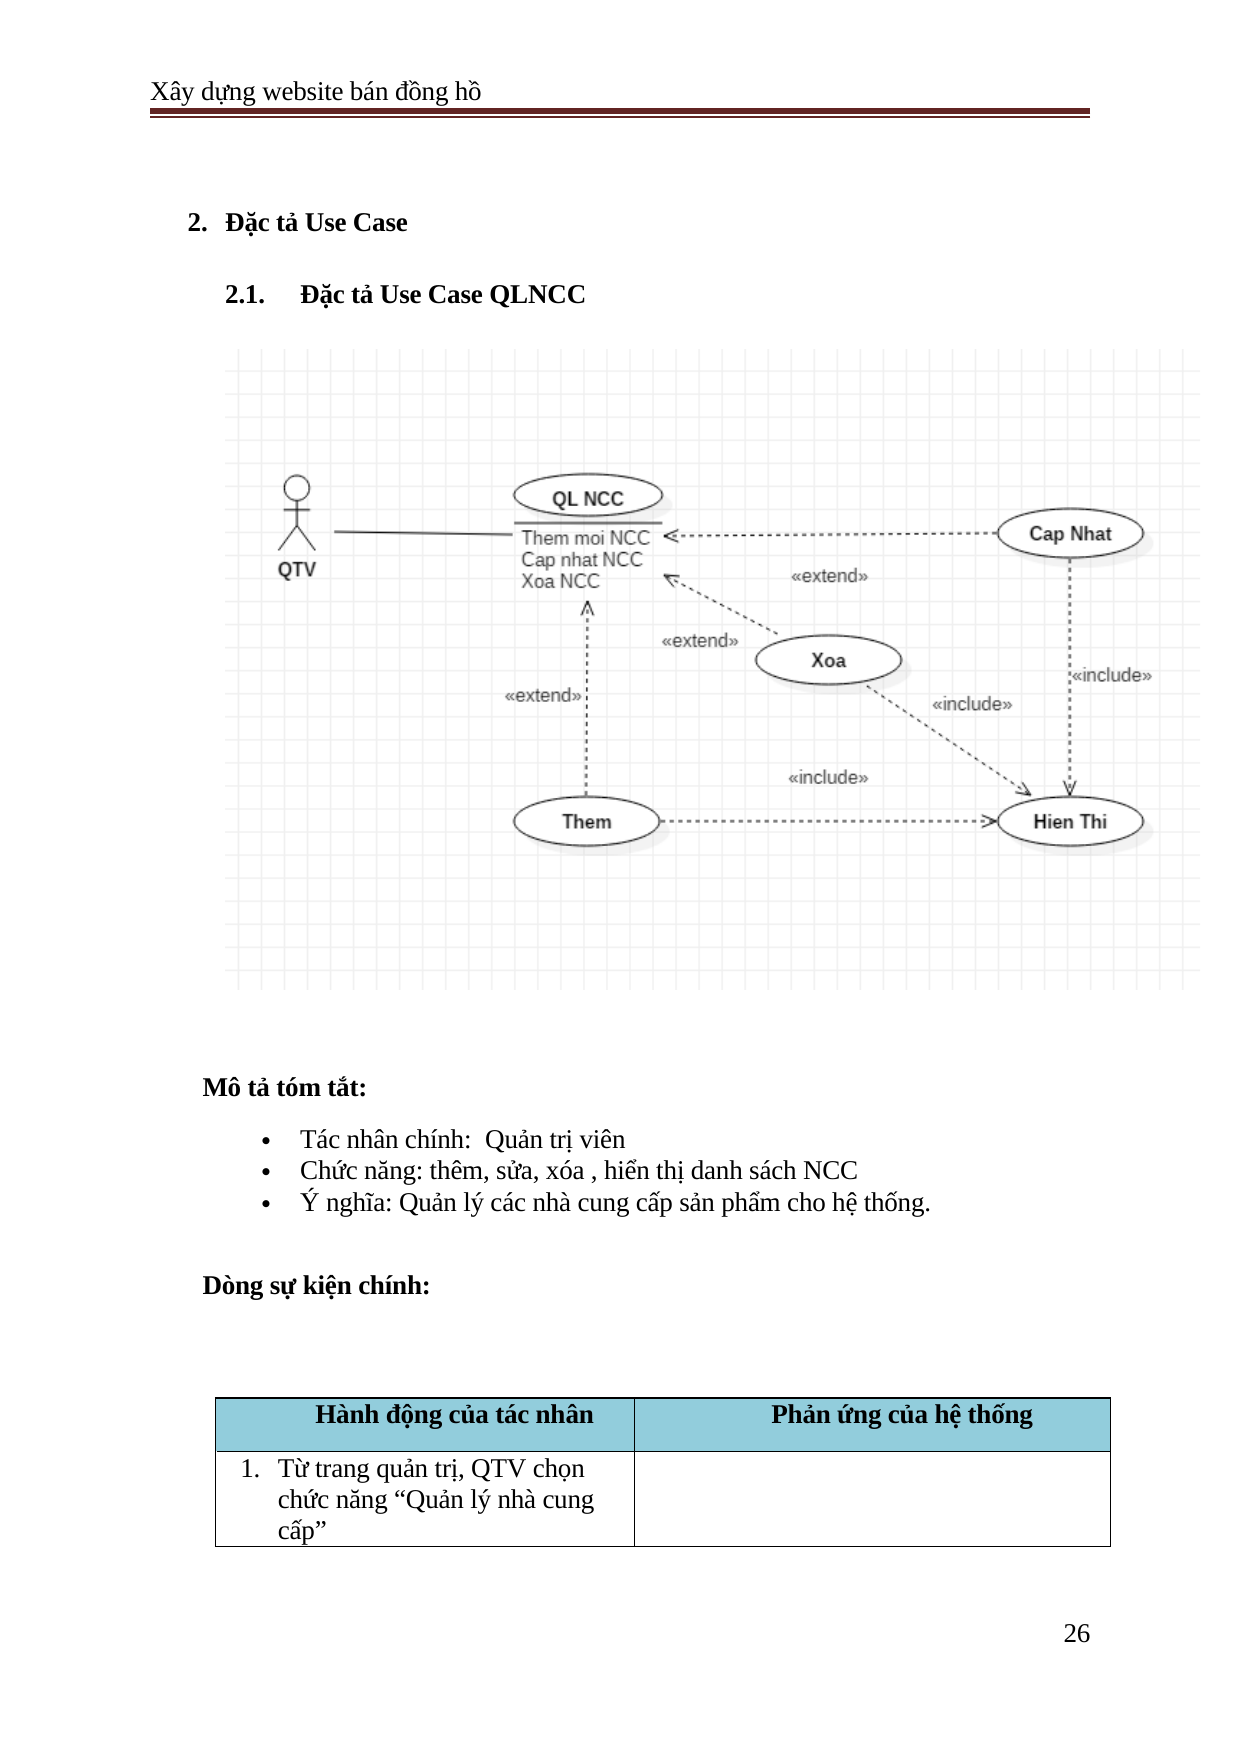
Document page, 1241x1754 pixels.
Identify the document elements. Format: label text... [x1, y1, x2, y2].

list Đặc tả Use Case QLNCC [225, 278, 1090, 309]
table_cell Từ trang quản trị, QTV chọn chức năng “Quản lý nhà cung cấp” [216, 1452, 634, 1546]
list Chức năng: thêm, sửa, xóa , hiển thị danh sách NCC [262, 1154, 1090, 1186]
list Ý nghĩa: Quản lý các nhà cung cấp sản phẩm cho hệ thống. [262, 1186, 1090, 1217]
list Đặc tả Use Case [187, 207, 1090, 238]
table_header Hành động của tác nhân [216, 1399, 634, 1451]
picture [225, 349, 1200, 990]
text Dòng sự kiện chính: [202, 1269, 1090, 1300]
table_header Phản ứng của hệ thống [635, 1399, 1110, 1451]
text Mô tả tóm tắt: [202, 1071, 1090, 1102]
list Tác nhân chính: Quản trị viên [262, 1123, 1090, 1154]
table_cell [635, 1452, 1110, 1546]
